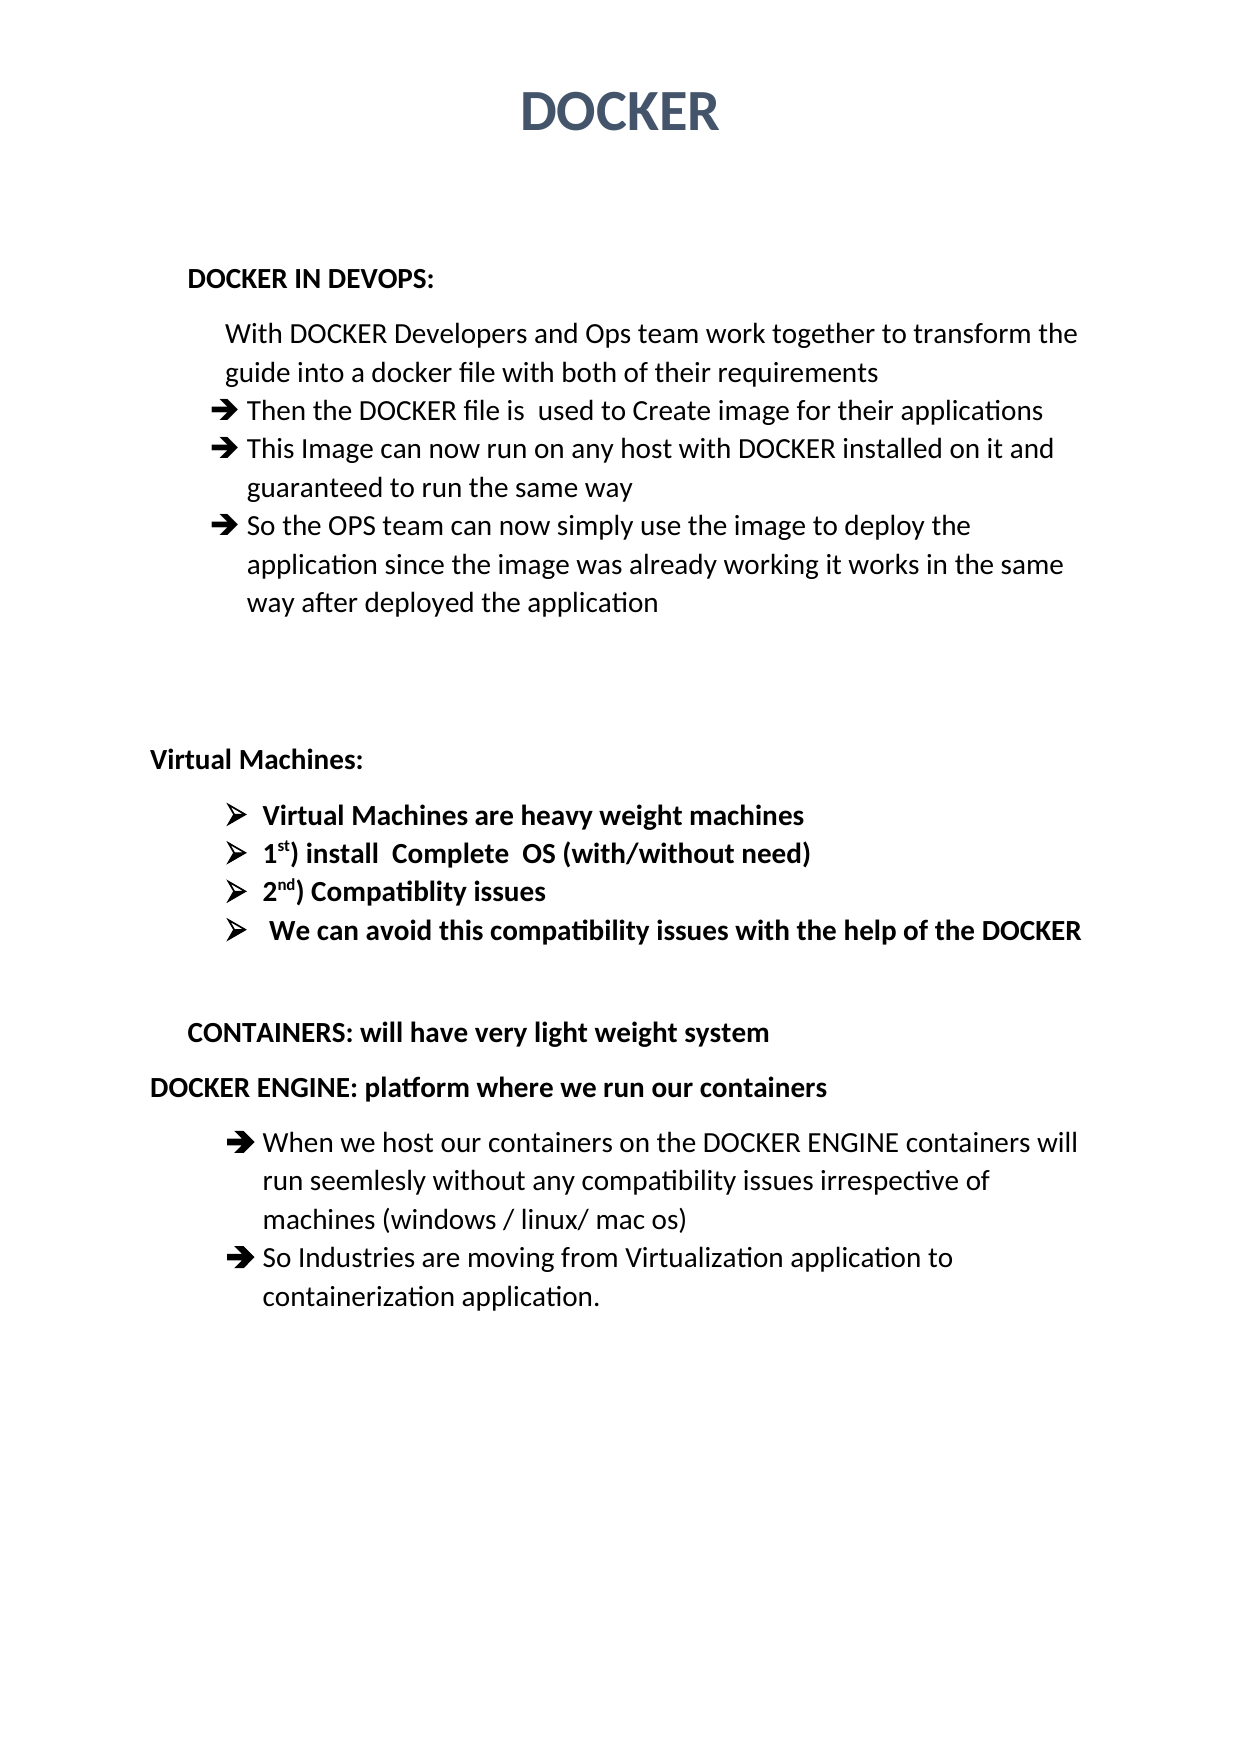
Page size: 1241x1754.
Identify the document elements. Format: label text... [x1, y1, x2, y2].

list Virtual Machines are heavy weight machines [225, 797, 1090, 832]
text CONTAINERS: will have very light weight system [187, 1014, 1090, 1049]
list So the OPS team can now simply use the image to deploy the application since the image was already working it works in the same way after deployed the application [209, 507, 1090, 620]
list 1st) install Complete OS (with/without need) [225, 835, 1090, 871]
list With DOCKER Developers and Ops team work together to transform the guide into a docker file with both of their requirements [225, 315, 1090, 389]
list 2nd) Compatiblity issues [225, 873, 1090, 909]
text DOCKER IN DEVOPS: [187, 260, 1090, 296]
list Then the DOCKER file is used to Create image for their applications [209, 392, 1090, 428]
text DOCKER ENGINE: platform where we run our containers [150, 1069, 1090, 1104]
list We can avoid this compatibility issues with the help of the DOCKER [225, 912, 1090, 947]
text Virtual Machines: [150, 741, 1090, 777]
list So Industries are moving from Virtualization application to containerization application. [225, 1239, 1090, 1313]
list When we host our containers on the DOCKER ENGINE containers will run seemlesly without any compatibility issues irrespective of machines (windows / linux/ mac os) [225, 1124, 1090, 1237]
list This Image can now run on any host with DOCKER installed on it and guaranteed to run the same way [209, 431, 1090, 505]
